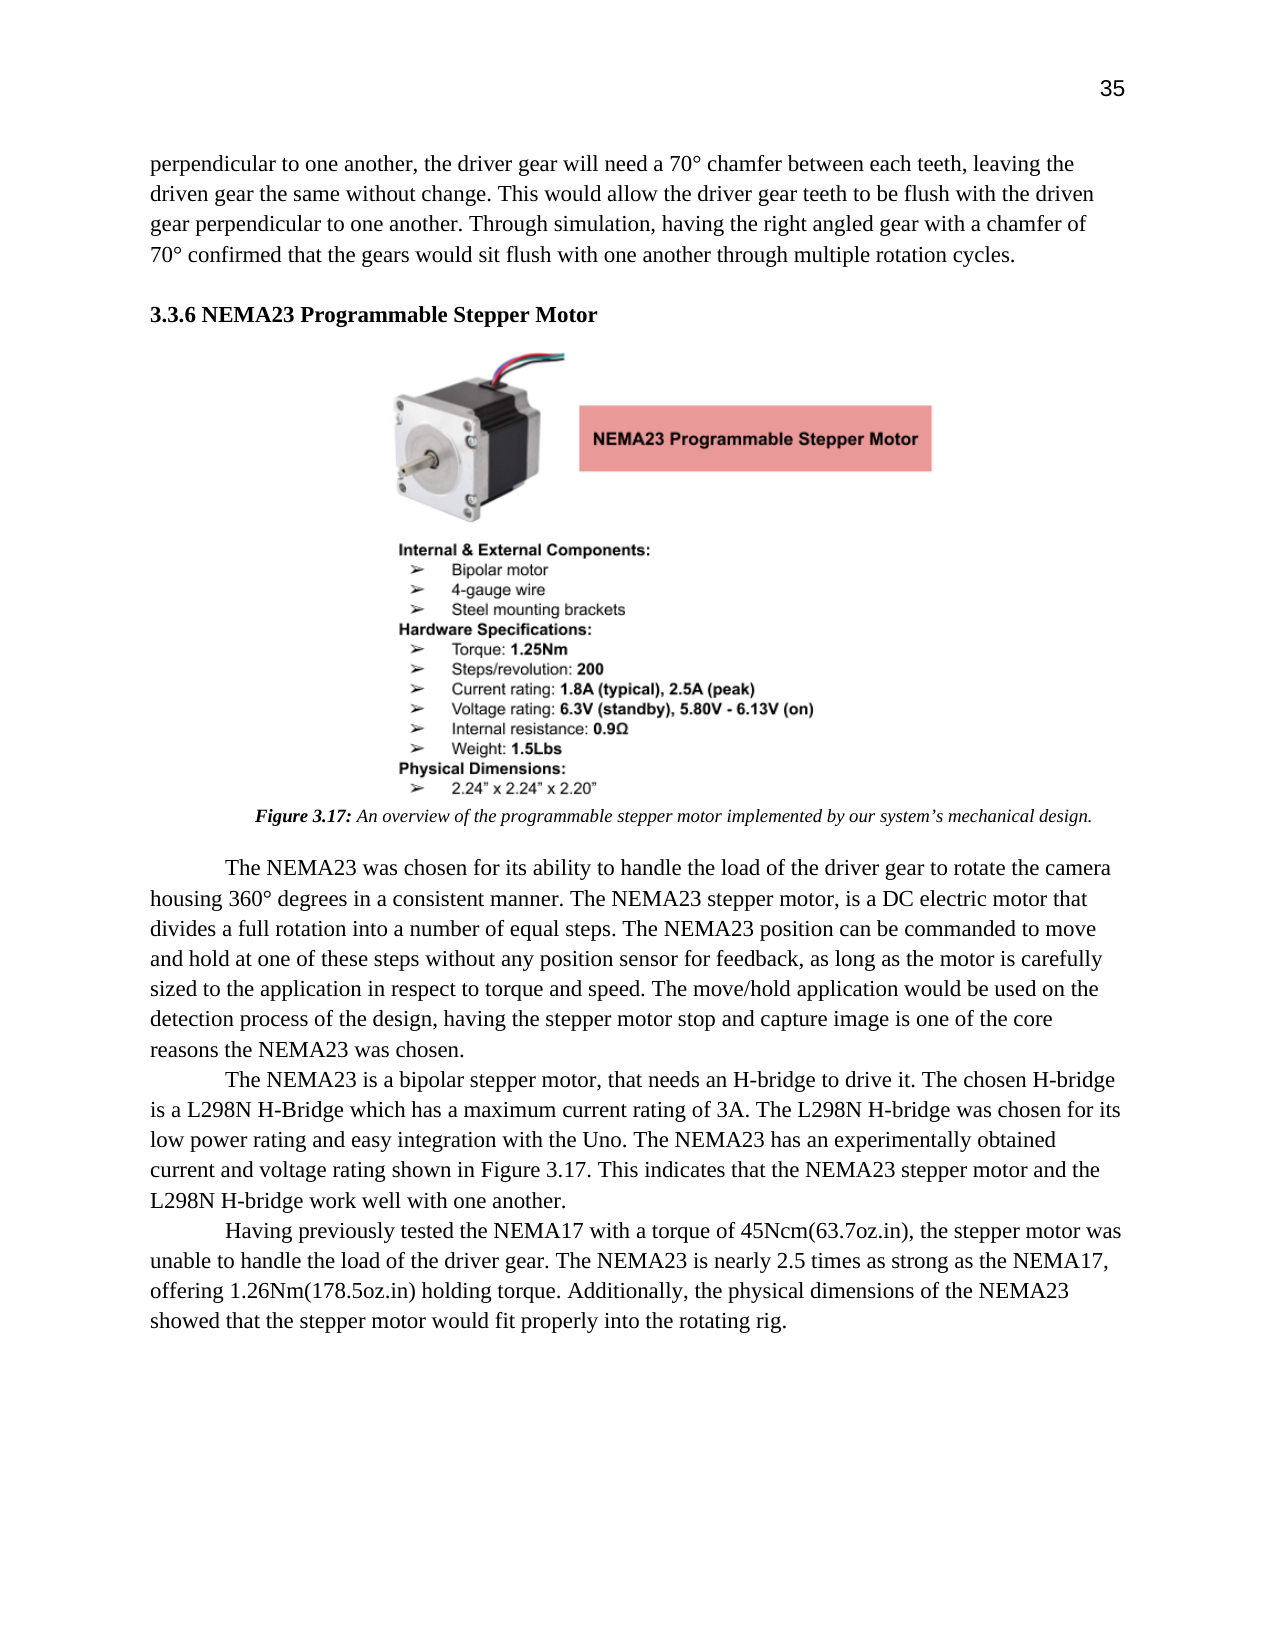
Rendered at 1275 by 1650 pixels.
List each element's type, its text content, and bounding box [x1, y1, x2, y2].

text The NEMA23 was chosen for its ability to handle the load of the driver gear to rotate the camera housing 360° degrees in a consistent manner. The NEMA23 stepper motor, is a DC electric motor that divides a full rotation into a number of equal steps. The NEMA23 position can be commanded to move and hold at one of these steps without any position sensor for feedback, as long as the motor is carefully sized to the application in respect to torque and speed. The move/hold application would be used on the detection process of the design, having the stepper motor stop and capture image is one of the core reasons the NEMA23 was chosen. [150, 854, 1125, 1062]
text Figure 3.17: An overview of the programmable stepper motor implemented by our system’s mechanical design. [150, 805, 1125, 826]
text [150, 150, 1125, 267]
text Having previously tested the NEMA17 with a torque of 45Ncm(63.7oz.in), the stepper motor was unable to handle the load of the driver gear. The NEMA23 is nearly 2.5 times as strong as the NEMA17, offering 1.26Nm(178.5oz.in) holding torque. Additionally, the physical dimensions of the NEMA23 showed that the stepper motor would fit properly into the rotating rig. [150, 1217, 1125, 1334]
picture [375, 331, 948, 802]
subtitle 3.3.6 NEMA23 Programmable Stepper Motor [150, 301, 1125, 327]
text The NEMA23 is a bipolar stepper motor, that needs an H-bridge to drive it. The chosen H-bridge is a L298N H-Bridge which has a maximum current rating of 3A. The L298N H-bridge was chosen for its low power rating and easy integration with the Uno. The NEMA23 has an experimentally obtained current and voltage rating shown in Figure 3.17. This indicates that the NEMA23 stepper motor and the L298N H-bridge work well with one another. [150, 1066, 1125, 1213]
